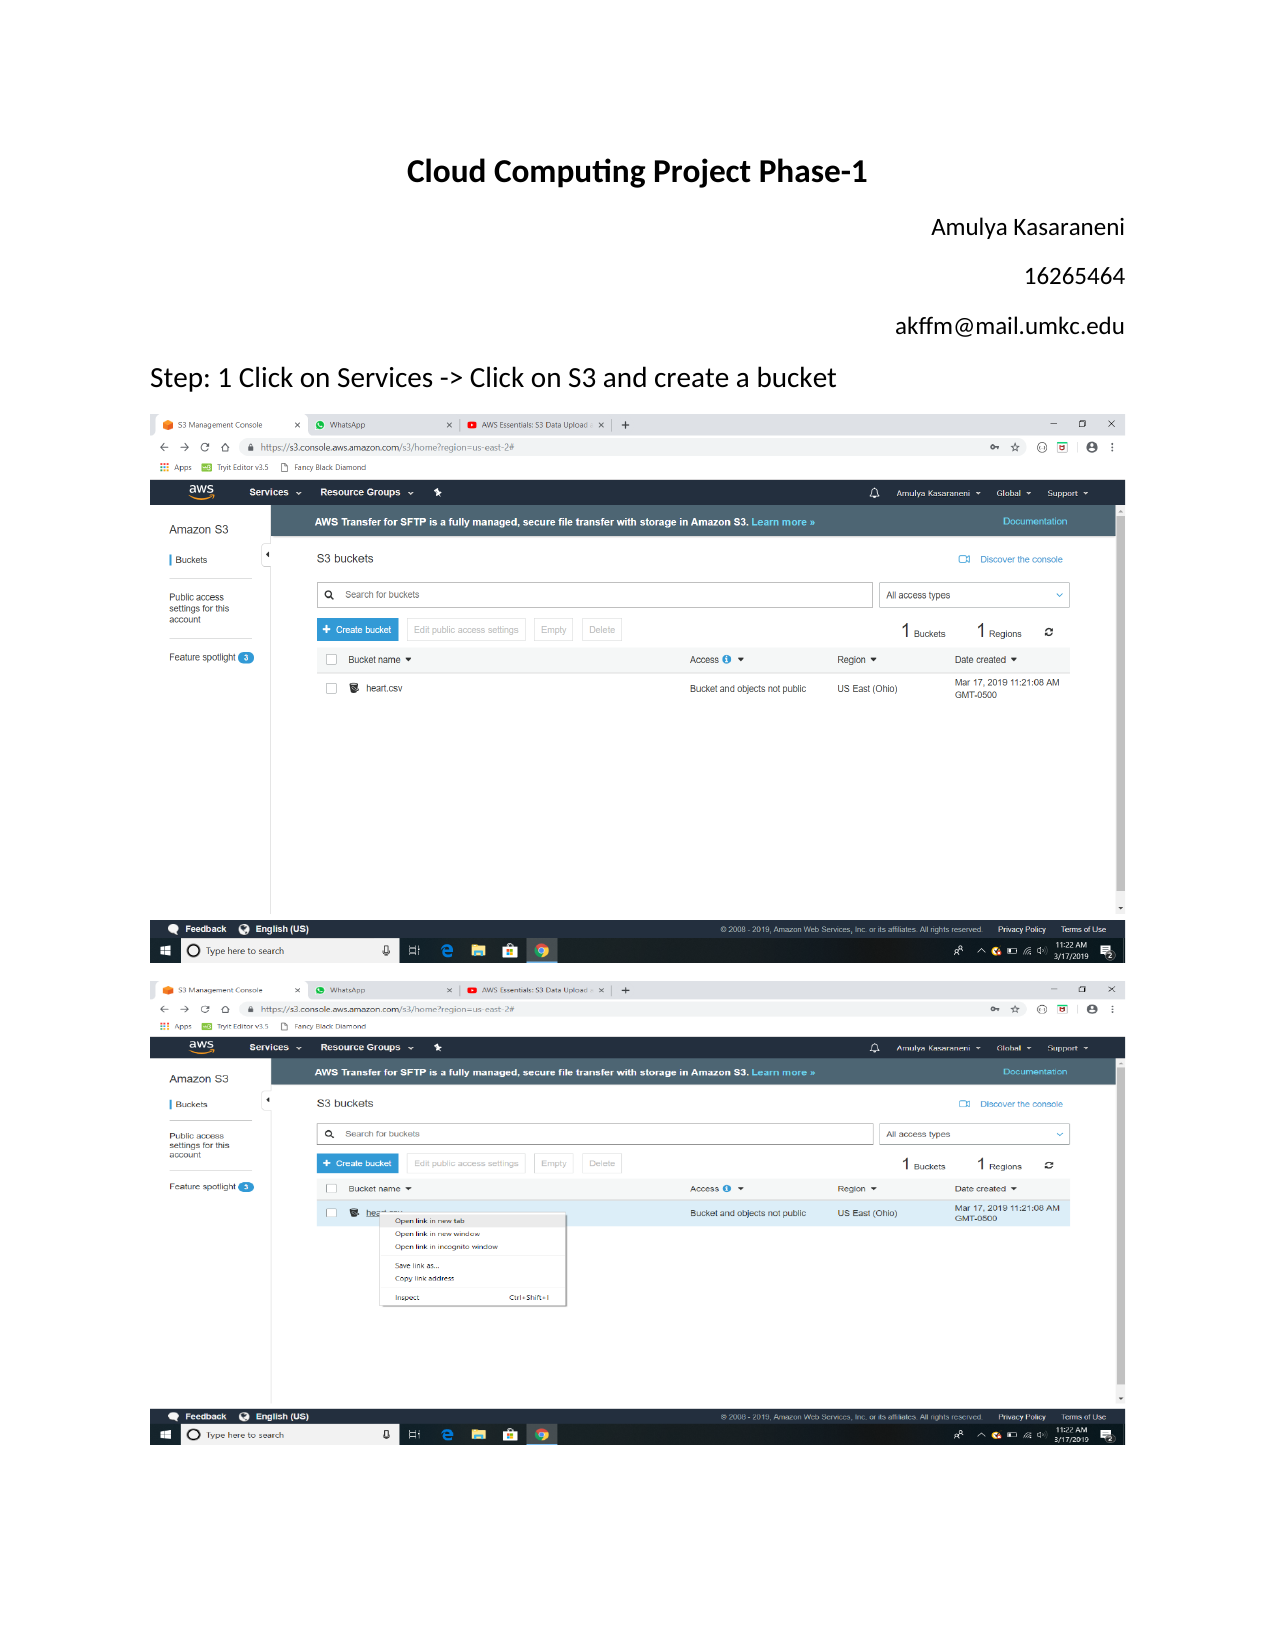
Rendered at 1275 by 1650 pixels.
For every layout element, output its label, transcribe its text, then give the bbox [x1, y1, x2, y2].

text Cloud Computing Project Phase-1 [150, 150, 1125, 191]
text Amulya Kasaraneni [150, 211, 1125, 241]
text akffm@mail.umkc.edu [150, 310, 1125, 340]
text 16265464 [150, 260, 1125, 291]
text Step: 1 Click on Services -> Click on S3 and create a bucket [150, 359, 1125, 395]
picture [150, 414, 1125, 963]
picture [150, 981, 1125, 1445]
